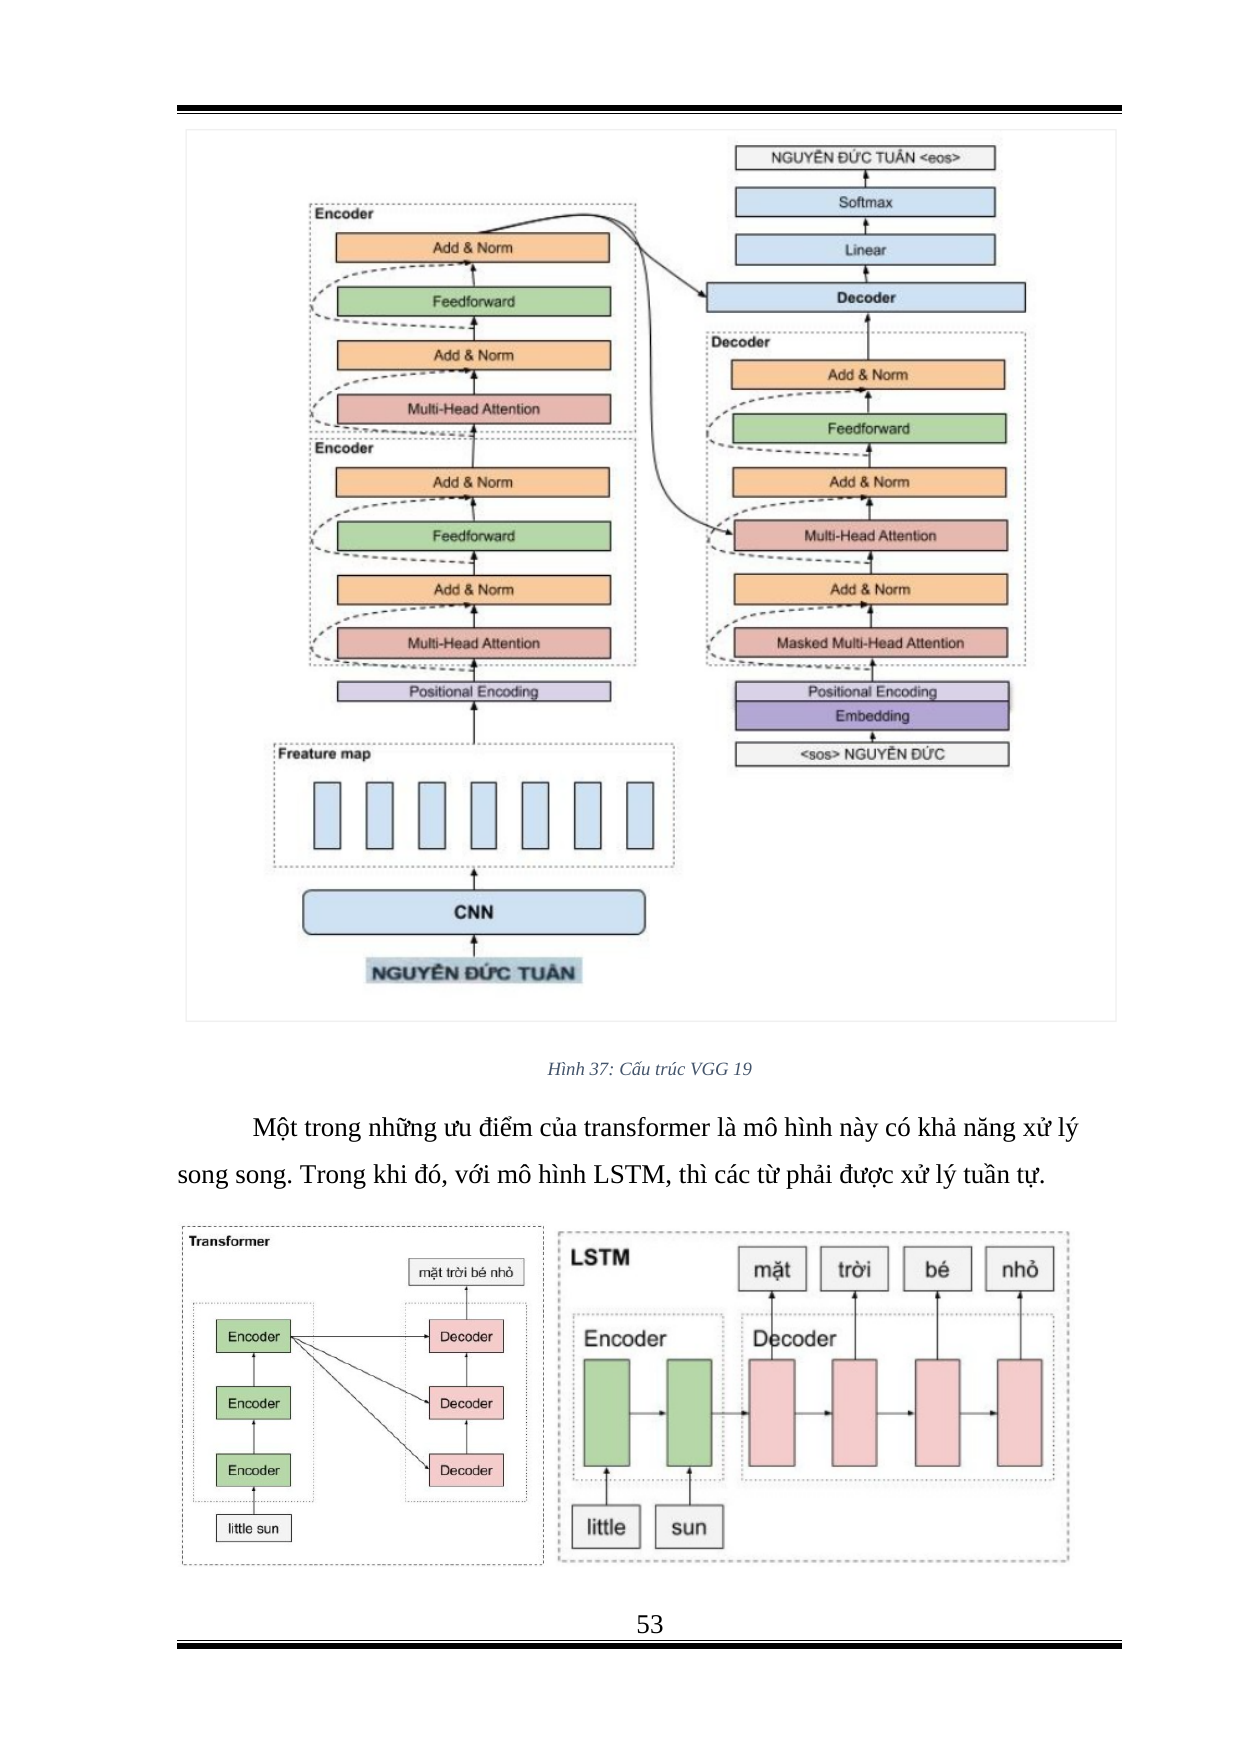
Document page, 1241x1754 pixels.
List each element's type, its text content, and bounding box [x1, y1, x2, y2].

text Một trong những ưu điểm của transformer là mô hình này có khả năng xử lý song song. Trong khi đó, với mô hình LSTM, thì các từ phải được xử lý tuần tự. [177, 1111, 1122, 1189]
picture [177, 118, 1123, 1027]
picture [177, 1221, 548, 1567]
text Hình 37: Cấu trúc VGG 19 [177, 1058, 1122, 1080]
picture [554, 1226, 1075, 1567]
